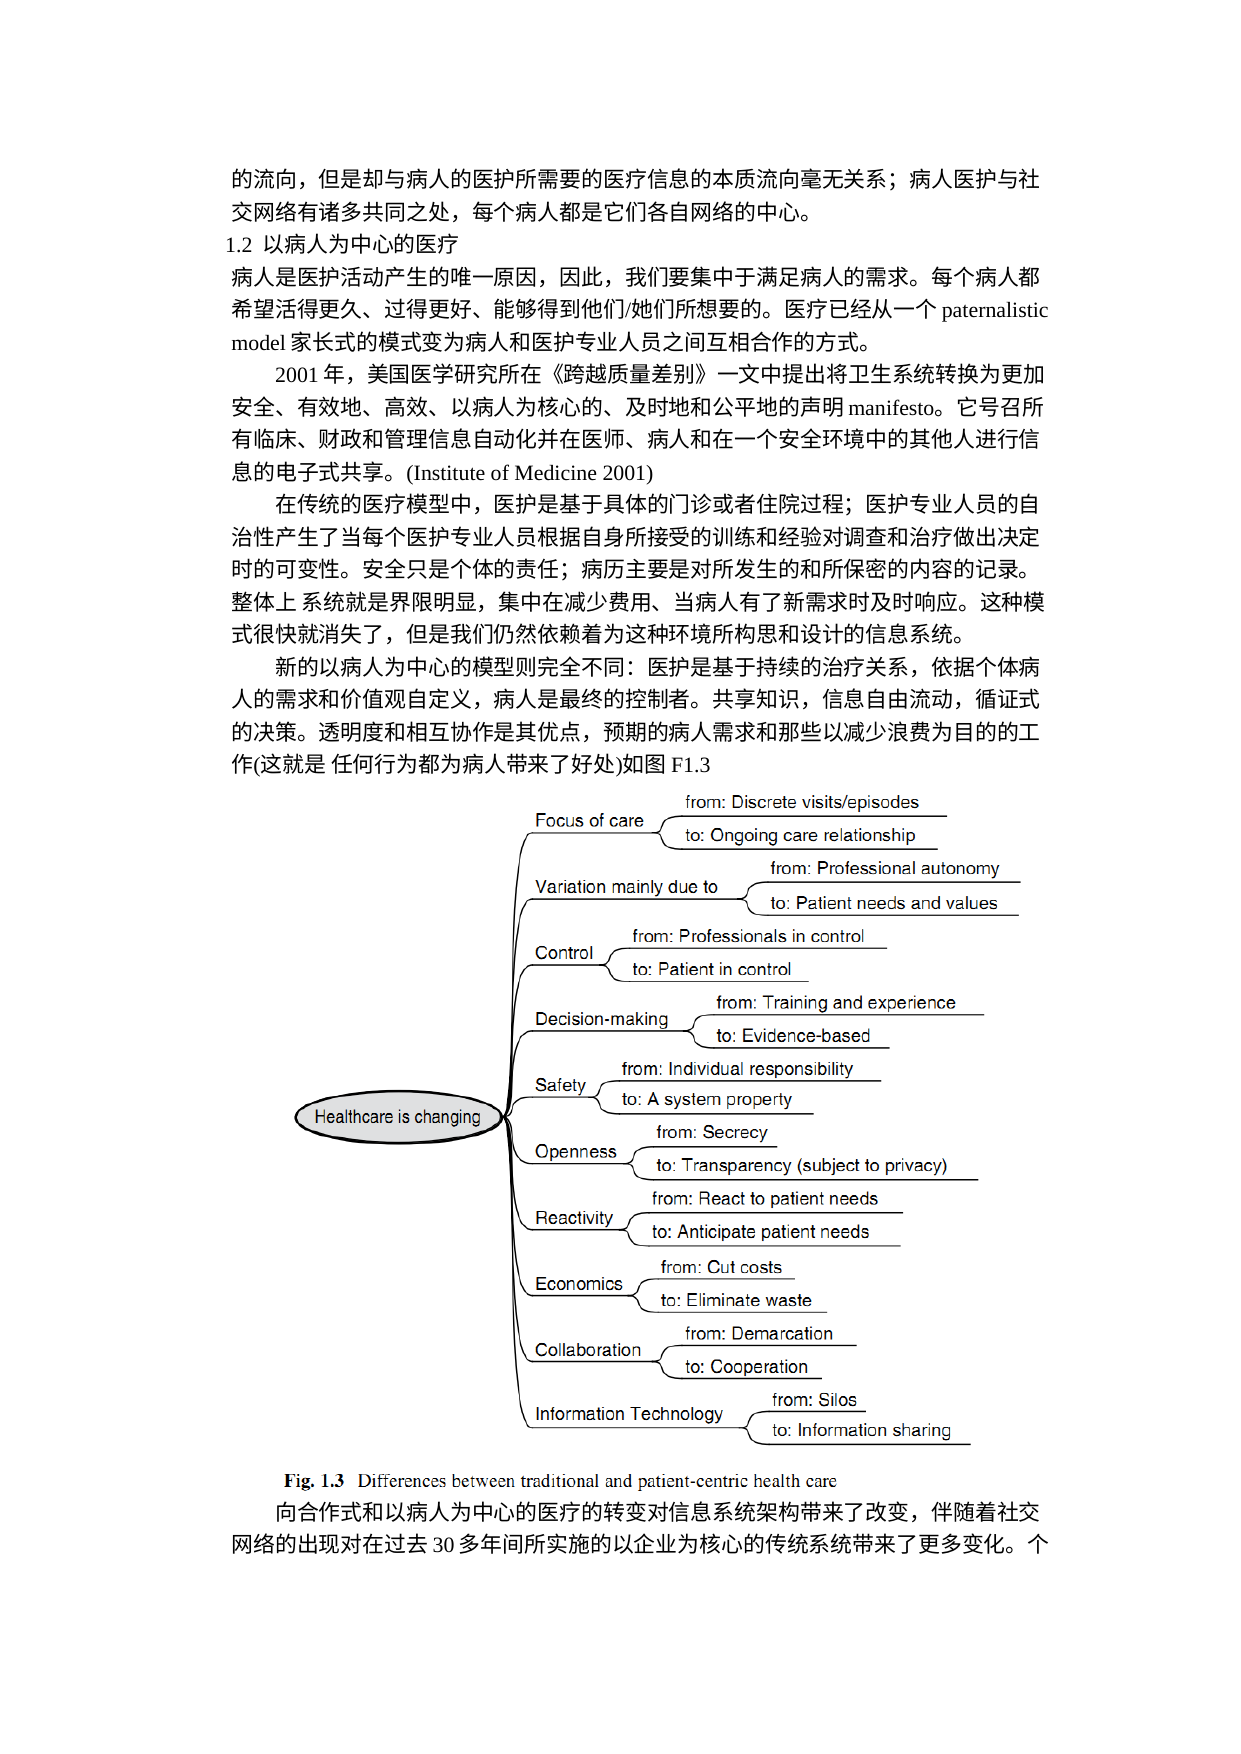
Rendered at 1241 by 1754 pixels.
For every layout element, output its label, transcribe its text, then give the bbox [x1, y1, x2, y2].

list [231, 162, 1053, 227]
list 2001年，美国医学研究所在《跨越质量差别》一文中提出将卫生系统转换为更加安全、有效地、高效、以病人为核心的、及时地和公平地的声明manifesto。它号召所有临床、财政和管理信息自动化并在医师、病人和在一个安全环境中的其他人进行信息的电子式共享。(Institute of Medicine 2001) [231, 357, 1053, 487]
list 在传统的医疗模型中，医护是基于具体的门诊或者住院过程；医护专业人员的自治性产生了当每个医护专业人员根据自身所接受的训练和经验对调查和治疗做出决定时的可变性。安全只是个体的责任；病历主要是对所发生的和所保密的内容的记录。整体上 系统就是界限明显，集中在减少费用、当病人有了新需求时及时响应。这种模式很快就消失了，但是我们仍然依赖着为这种环境所构思和设计的信息系统。 [231, 487, 1053, 649]
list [231, 1495, 1053, 1559]
list 新的以病人为中心的模型则完全不同：医护是基于持续的治疗关系，依据个体病人的需求和价值观自定义，病人是最终的控制者。共享知识，信息自由流动，循证式的决策。透明度和相互协作是其优点，预期的病人需求和那些以减少浪费为目的的工作(这就是 任何行为都为病人带来了好处)如图F1.3 [231, 649, 1053, 779]
picture [231, 779, 1097, 1495]
list 病人是医护活动产生的唯一原因，因此，我们要集中于满足病人的需求。每个病人都希望活得更久、过得更好、能够得到他们/她们所想要的。医疗已经从一个paternalistic model家长式的模式变为病人和医护专业人员之间互相合作的方式。 [231, 259, 1053, 357]
list 以病人为中心的医疗 [225, 227, 1053, 259]
